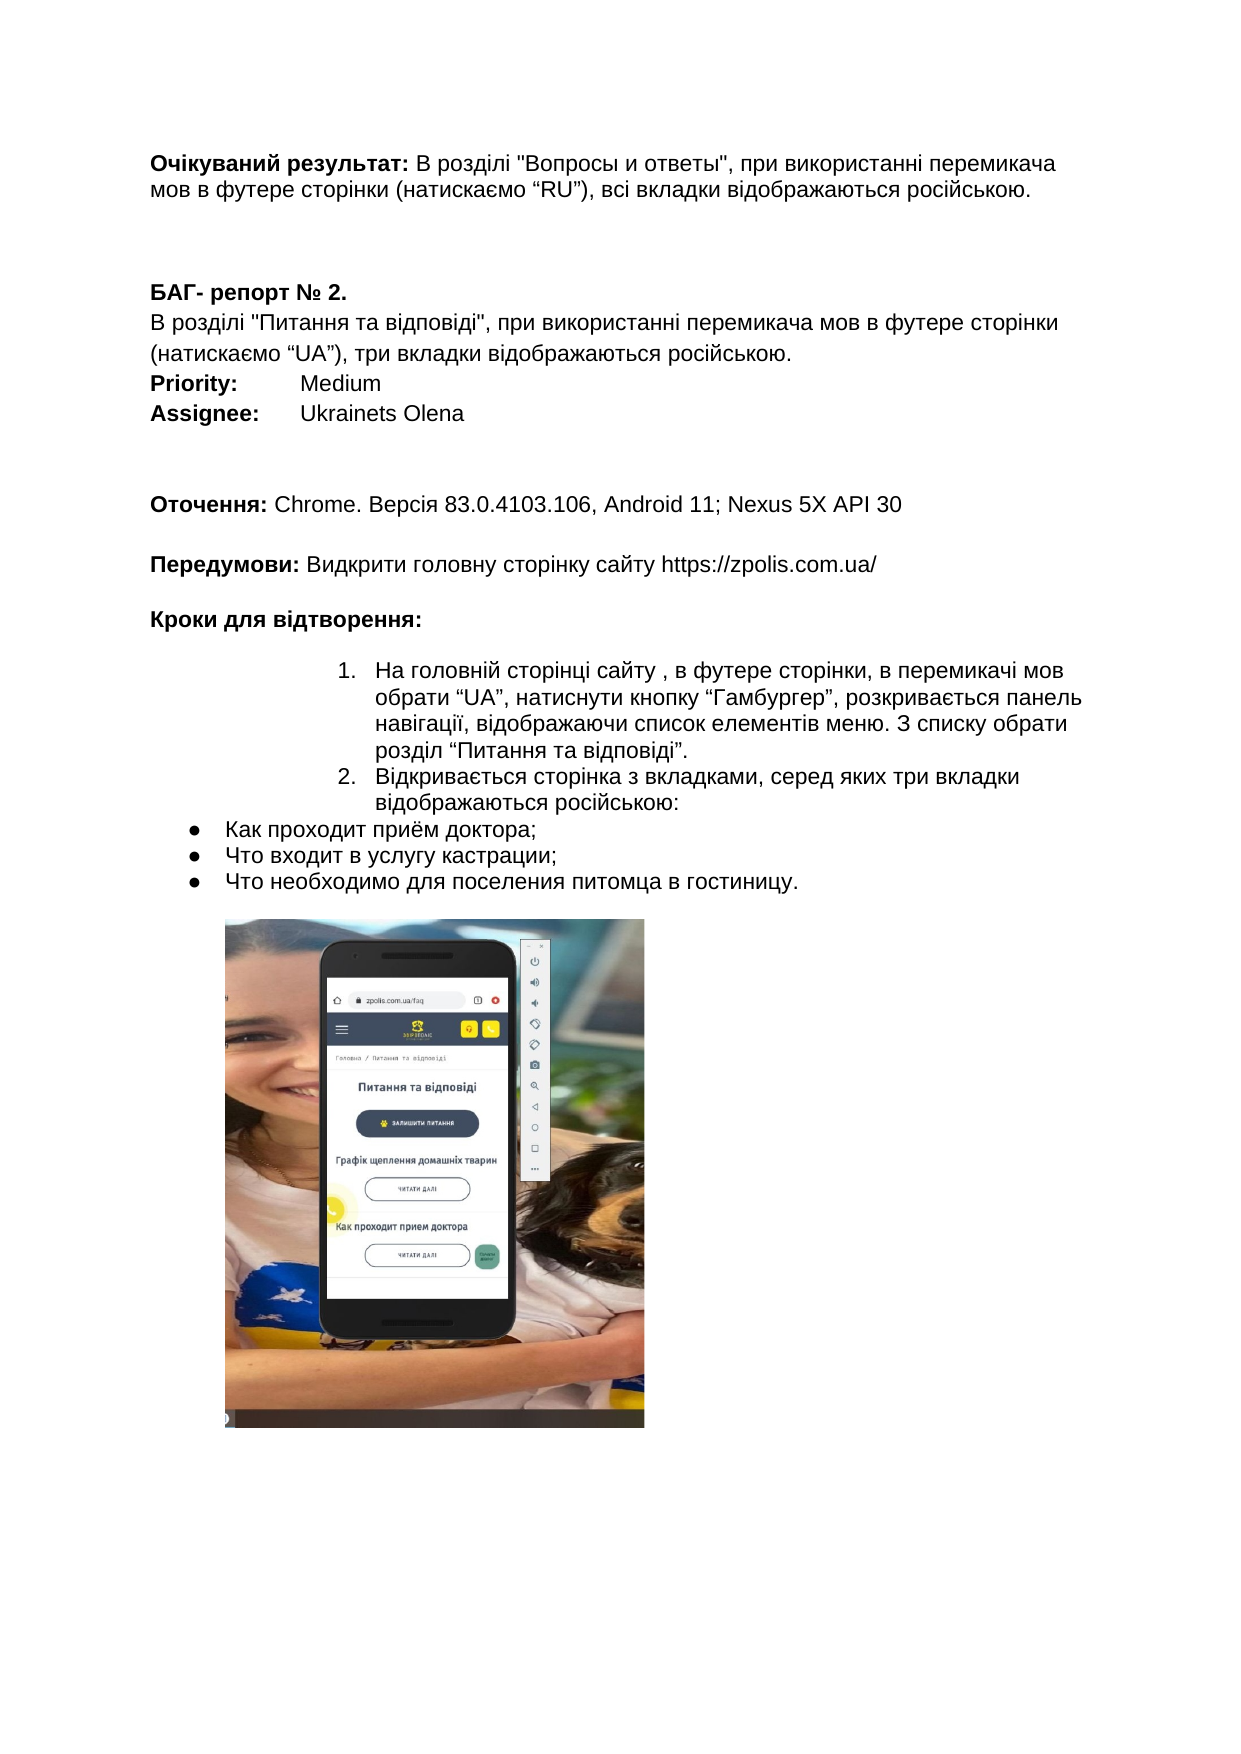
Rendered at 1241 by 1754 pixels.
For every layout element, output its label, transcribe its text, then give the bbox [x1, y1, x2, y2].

text Кроки для відтворення: [150, 606, 1090, 632]
list На головній сторінці сайту , в футере сторінки, в перемикачі мов обрати “UА”, натиснути кнопку “Гамбургер”, розкривається панель навігації, відображаючи список елементів меню. З списку обрати розділ “Питання та відповіді”. [337, 657, 1090, 763]
list Відкривається сторінка з вкладками, серед яких три вкладки відображаються російською: [337, 763, 1090, 816]
text Очікуваний результат: В розділі "Вопросы и ответы", при використанні перемикача мов в футере сторінки (натискаємо “RU”), всі вкладки відображаються російською. [150, 150, 1090, 203]
text В розділі "Питання та відповіді", при використанні перемикача мов в футере сторінки (натискаємо “UA”), три вкладки відображаються російською. [150, 309, 1090, 366]
picture [225, 919, 645, 1428]
text БАГ- репорт № 2. [150, 279, 1090, 305]
text Оточення: Chrome. Версія 83.0.4103.106, Android 11; Nexus 5X API 30 [150, 491, 1090, 517]
text Priority: Medium [150, 370, 1090, 396]
text Передумови: Видкрити головну сторінку сайту https://zpolis.com.ua/ [150, 551, 1090, 577]
list Как проходит приём доктора; [187, 816, 1090, 842]
list Что входит в услугу кастрации; [187, 842, 1090, 868]
list Что необходимо для поселения питомца в гостиницу. [187, 868, 1090, 895]
text Assignee: Ukrainets Olena [150, 400, 1090, 426]
